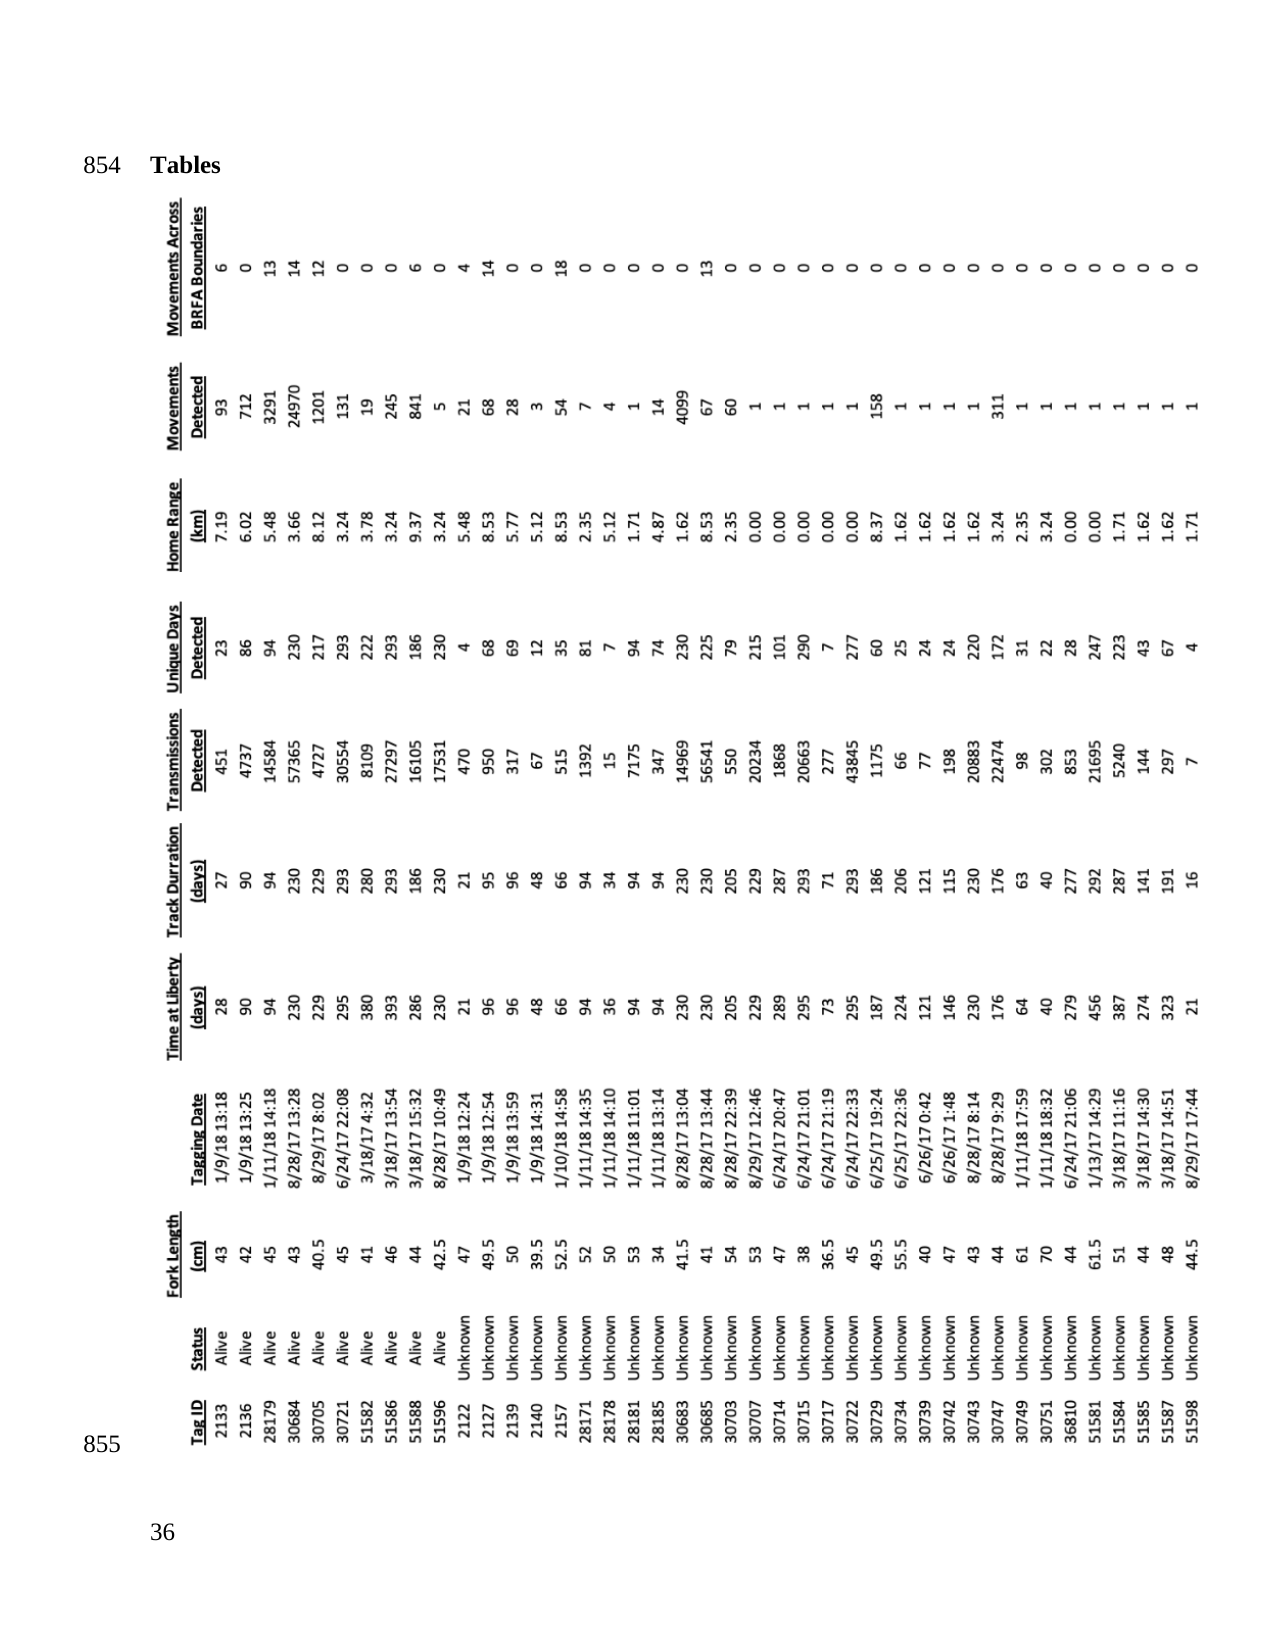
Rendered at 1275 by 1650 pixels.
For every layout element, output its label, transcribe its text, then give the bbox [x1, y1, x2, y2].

text Tables [150, 150, 1125, 179]
picture [152, 182, 1205, 1451]
